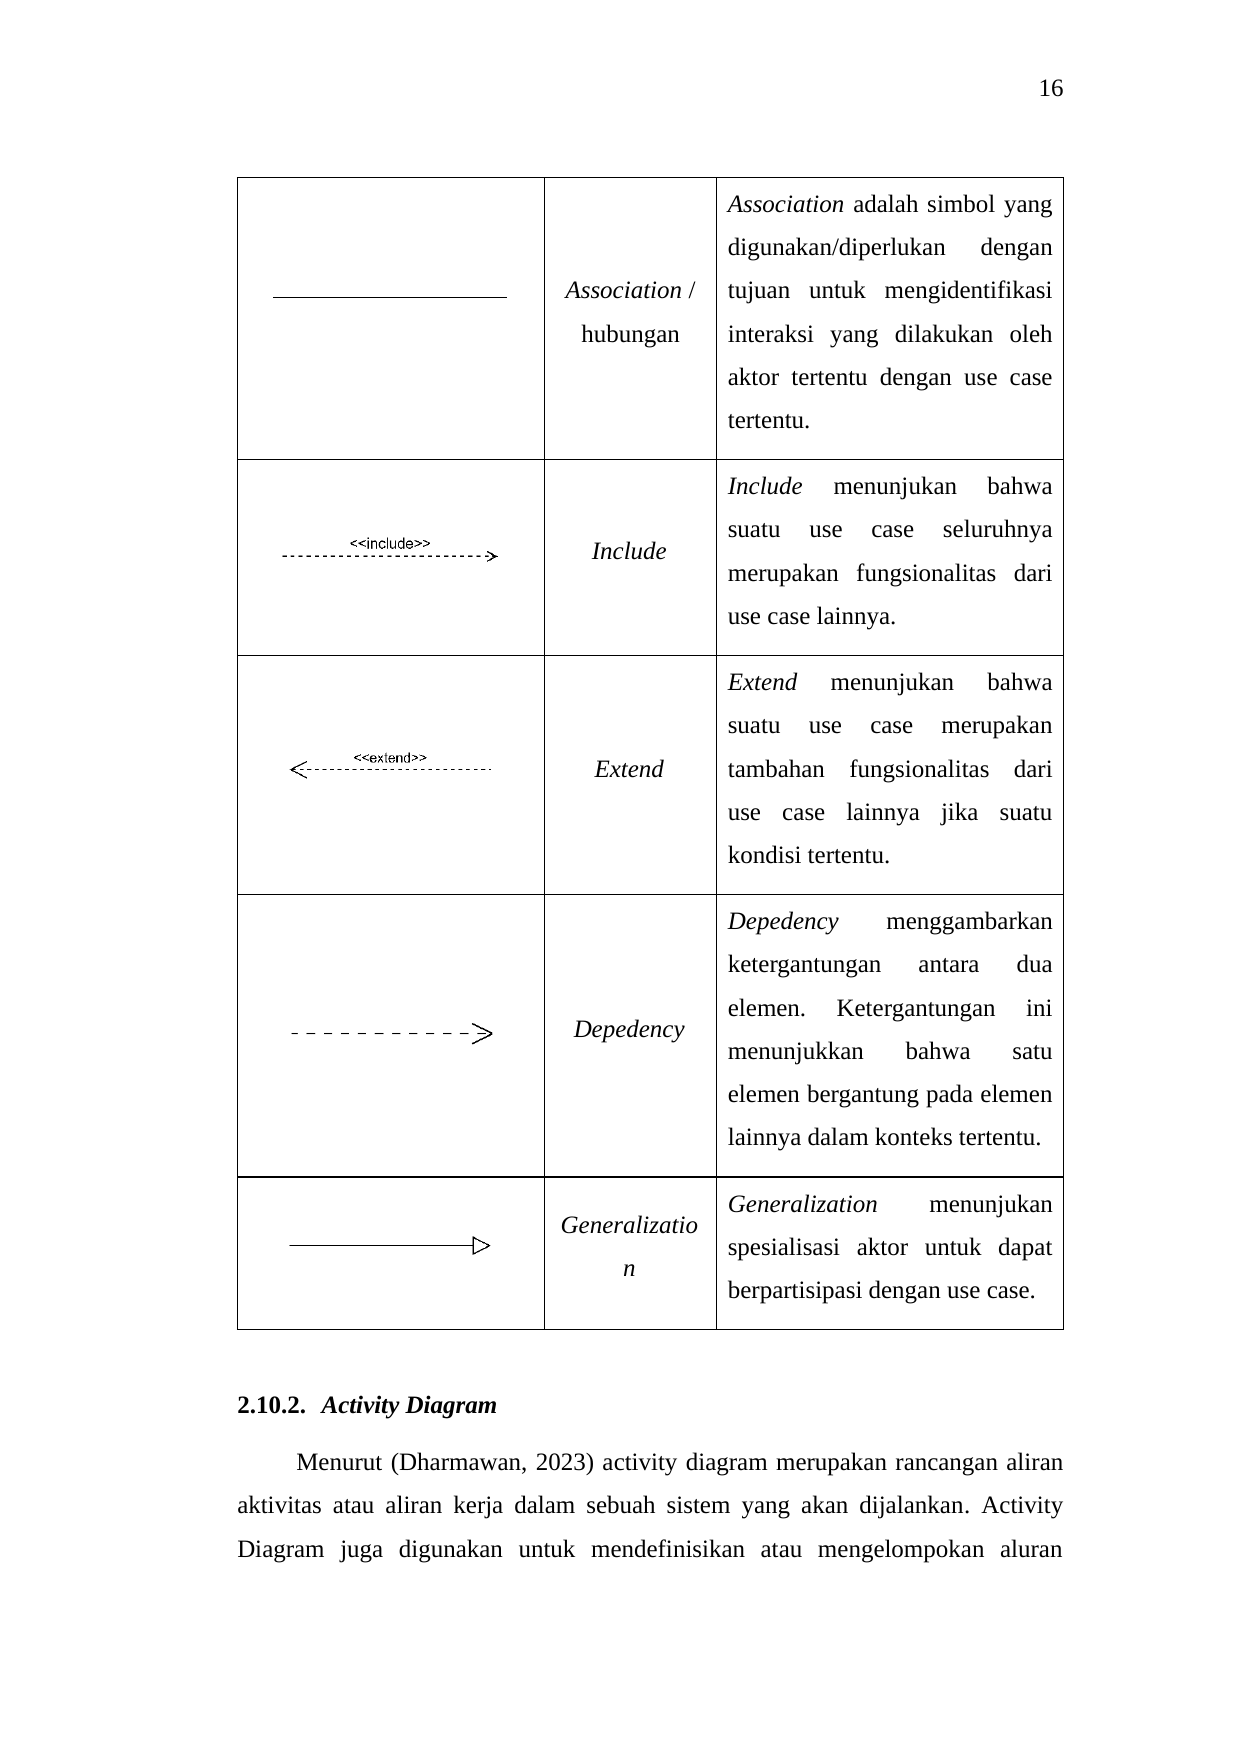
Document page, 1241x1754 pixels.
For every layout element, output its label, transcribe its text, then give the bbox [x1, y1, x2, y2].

table_cell Extend menunjukan bahwa suatu use case merupakan tambahan fungsionalitas dari use case lainnya jika suatu kondisi tertentu. [717, 656, 1063, 894]
table_cell Generalization [545, 1178, 716, 1329]
table_cell [238, 656, 544, 894]
table_cell [238, 460, 544, 655]
table_cell Extend [545, 656, 716, 894]
picture [272, 533, 509, 568]
table_cell [238, 1178, 544, 1329]
table_cell Depedency [545, 895, 716, 1176]
table_cell Include menunjukan bahwa suatu use case seluruhnya merupakan fungsionalitas dari use case lainnya. [717, 460, 1063, 655]
table_cell Depedency menggambarkan ketergantungan antara dua elemen. Ketergantungan ini menunjukkan bahwa satu elemen bergantung pada elemen lainnya dalam konteks tertentu. [717, 895, 1063, 1176]
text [237, 1447, 1063, 1562]
picture [272, 748, 509, 788]
picture [287, 1008, 495, 1049]
table_cell Association / hubungan [545, 178, 716, 459]
table_cell [238, 178, 544, 459]
table_cell Generalization menunjukan spesialisasi aktor untuk dapat berpartisipasi dengan use case. [717, 1178, 1063, 1329]
subtitle Activity Diagram [237, 1390, 1063, 1419]
table_cell [238, 895, 544, 1176]
picture [272, 1228, 509, 1264]
table_cell Association adalah simbol yang digunakan/diperlukan dengan tujuan untuk mengidentifikasi interaksi yang dilakukan oleh aktor tertentu dengan use case tertentu. [717, 178, 1063, 459]
table_cell Include [545, 460, 716, 655]
